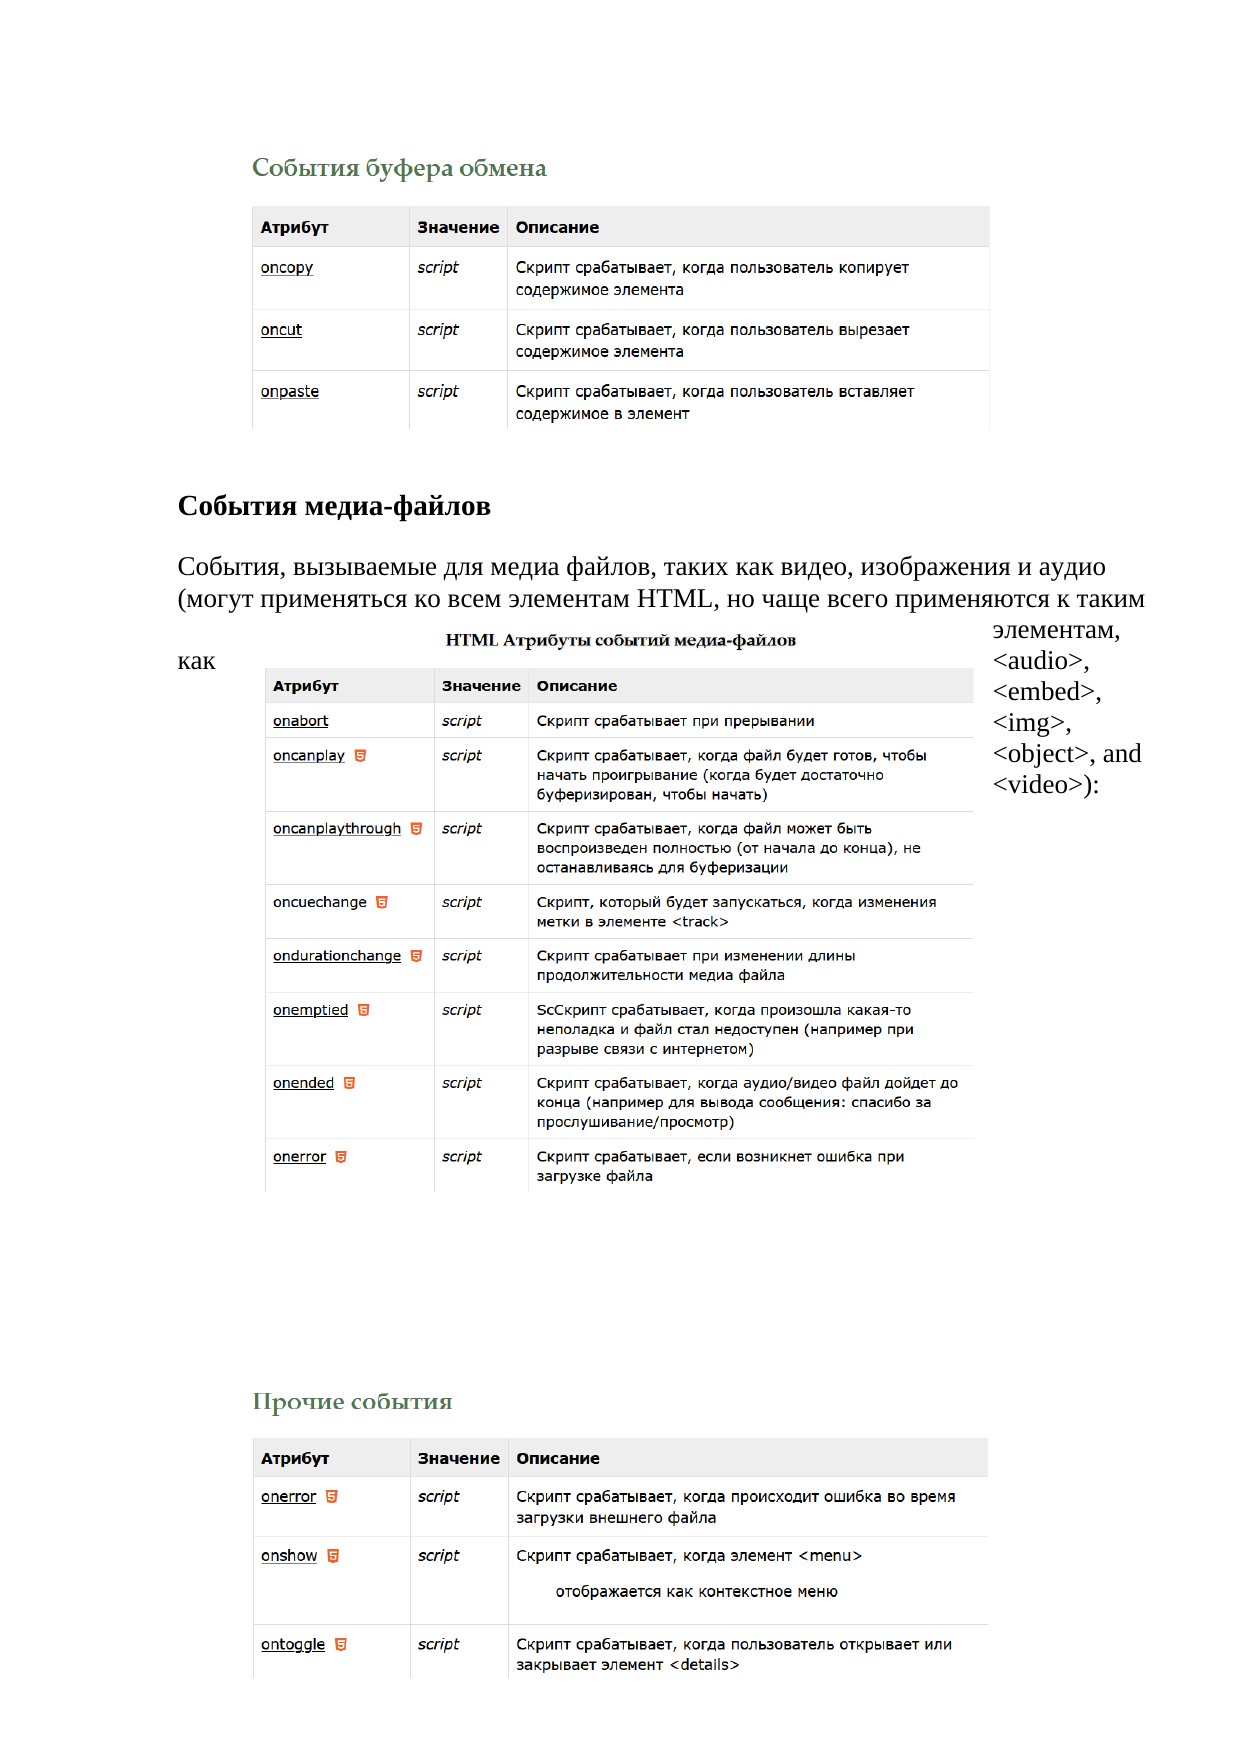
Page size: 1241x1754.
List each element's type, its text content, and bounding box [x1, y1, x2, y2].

picture [248, 152, 989, 428]
picture [247, 1386, 987, 1678]
text События, вызываемые для медиа файлов, таких как видео, изображения и аудио (могут применяться ко всем элементам HTML, но чаще всего применяются к таким элементам, как <audio>, <embed>, <img>, <object>, and <video>): [177, 551, 1152, 800]
picture [264, 627, 974, 1190]
text События медиа-файлов [177, 488, 1152, 521]
